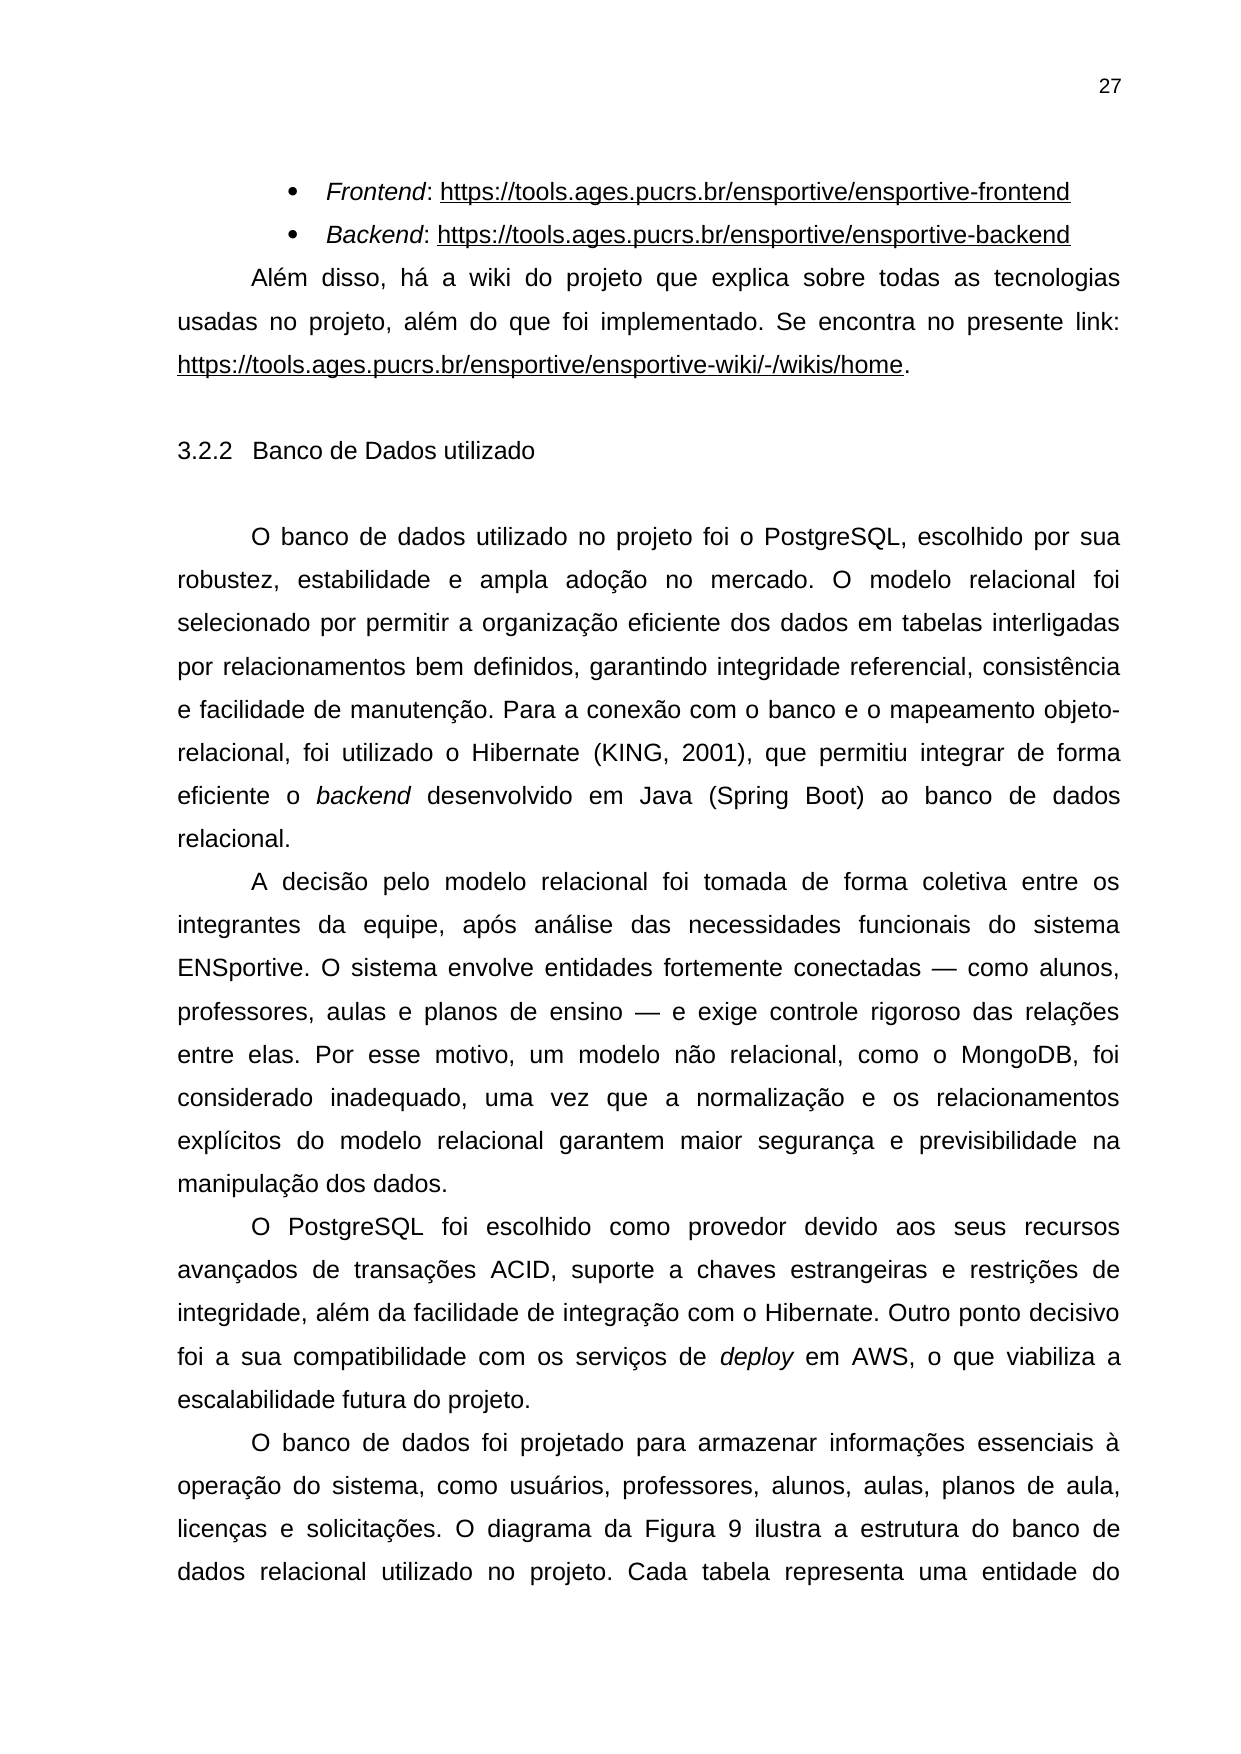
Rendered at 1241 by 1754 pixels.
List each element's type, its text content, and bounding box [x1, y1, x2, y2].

list Banco de Dados utilizado [177, 436, 1122, 465]
list Backend: https://tools.ages.pucrs.br/ensportive/ensportive-backend [288, 220, 1122, 249]
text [177, 1428, 1122, 1586]
text A decisão pelo modelo relacional foi tomada de forma coletiva entre os integrantes da equipe, após análise das necessidades funcionais do sistema ENSportive. O sistema envolve entidades fortemente conectadas — como alunos, professores, aulas e planos de ensino — e exige controle rigoroso das relações entre elas. Por esse motivo, um modelo não relacional, como o MongoDB, foi considerado inadequado, uma vez que a normalização e os relacionamentos explícitos do modelo relacional garantem maior segurança e previsibilidade na manipulação dos dados. [177, 867, 1122, 1198]
list Frontend: https://tools.ages.pucrs.br/ensportive/ensportive-frontend [288, 177, 1122, 206]
text O banco de dados utilizado no projeto foi o PostgreSQL, escolhido por sua robustez, estabilidade e ampla adoção no mercado. O modelo relacional foi selecionado por permitir a organização eficiente dos dados em tabelas interligadas por relacionamentos bem definidos, garantindo integridade referencial, consistência e facilidade de manutenção. Para a conexão com o banco e o mapeamento objeto-relacional, foi utilizado o Hibernate (KING, 2001), que permitiu integrar de forma eficiente o backend desenvolvido em Java (Spring Boot) ao banco de dados relacional. [177, 522, 1122, 853]
text Além disso, há a wiki do projeto que explica sobre todas as tecnologias usadas no projeto, além do que foi implementado. Se encontra no presente link: https://tools.ages.pucrs.br/ensportive/ensportive-wiki/-/wikis/home. [177, 263, 1122, 378]
text O PostgreSQL foi escolhido como provedor devido aos seus recursos avançados de transações ACID, suporte a chaves estrangeiras e restrições de integridade, além da facilidade de integração com o Hibernate. Outro ponto decisivo foi a sua compatibilidade com os serviços de deploy em AWS, o que viabiliza a escalabilidade futura do projeto. [177, 1212, 1122, 1413]
